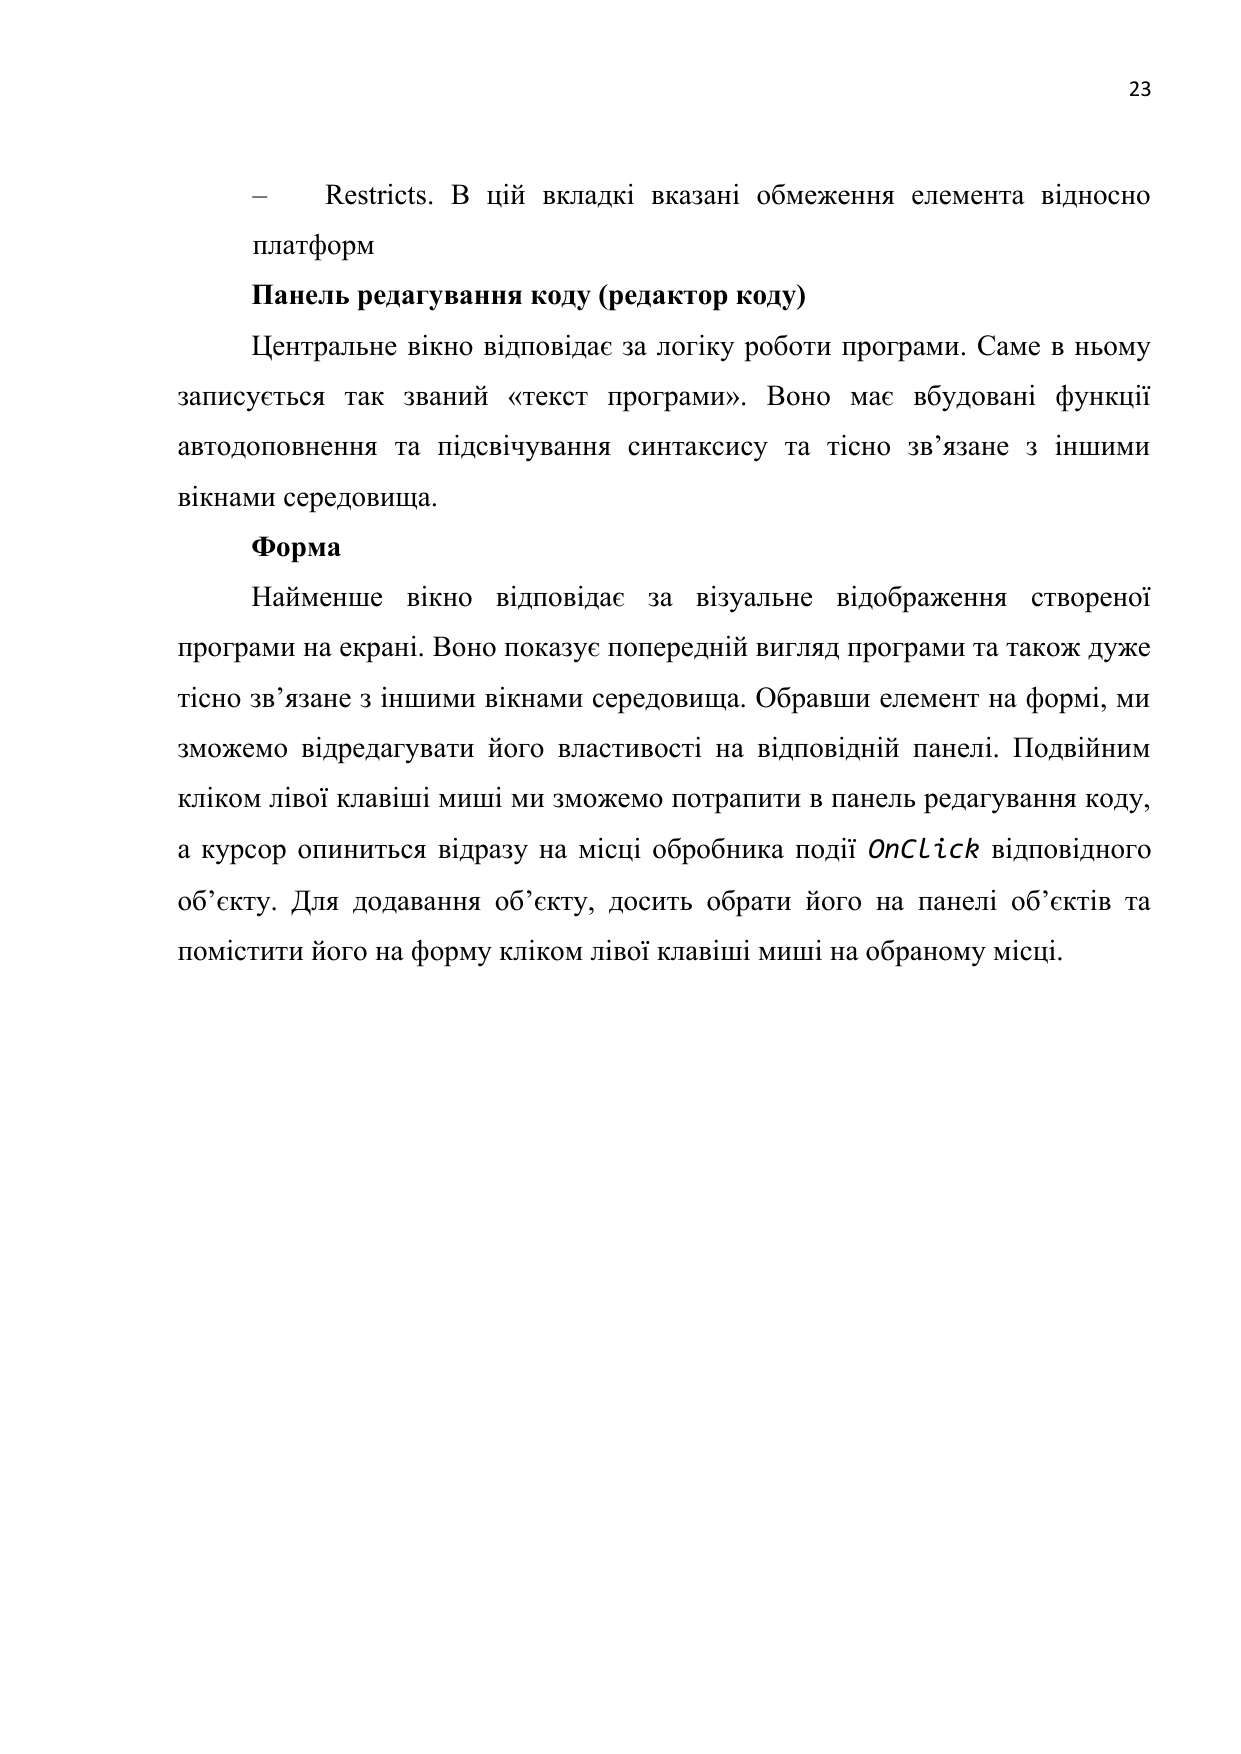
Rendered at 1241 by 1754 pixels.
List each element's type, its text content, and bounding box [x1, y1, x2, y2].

list Restricts. В цій вкладкі вказані обмеження елемента відносно платформ [252, 177, 1152, 261]
text Панель редагування коду (редактор коду) [177, 277, 1152, 311]
text Форма [177, 529, 1152, 562]
text Найменше вікно відповідає за візуальне відображення створеної програми на екрані. Воно показує попередній вигляд програми та також дуже тісно зв’язане з іншими вікнами середовища. Обравши елемент на формі, ми зможемо відредагувати його властивості на відповідній панелі. Подвійним кліком лівої клавіші миші ми зможемо потрапити в панель редагування коду, а курсор опиниться відразу на місці обробника події OnClick відповідного об’єкту. Для додавання об’єкту, досить обрати його на панелі об’єктів та помістити його на форму кліком лівої клавіші миші на обраному місці. [177, 579, 1152, 967]
text Центральне вікно відповідає за логіку роботи програми. Саме в ньому записується так званий «текст програми». Воно має вбудовані функції автодоповнення та підсвічування синтаксису та тісно зв’язане з іншими вікнами середовища. [177, 328, 1152, 512]
